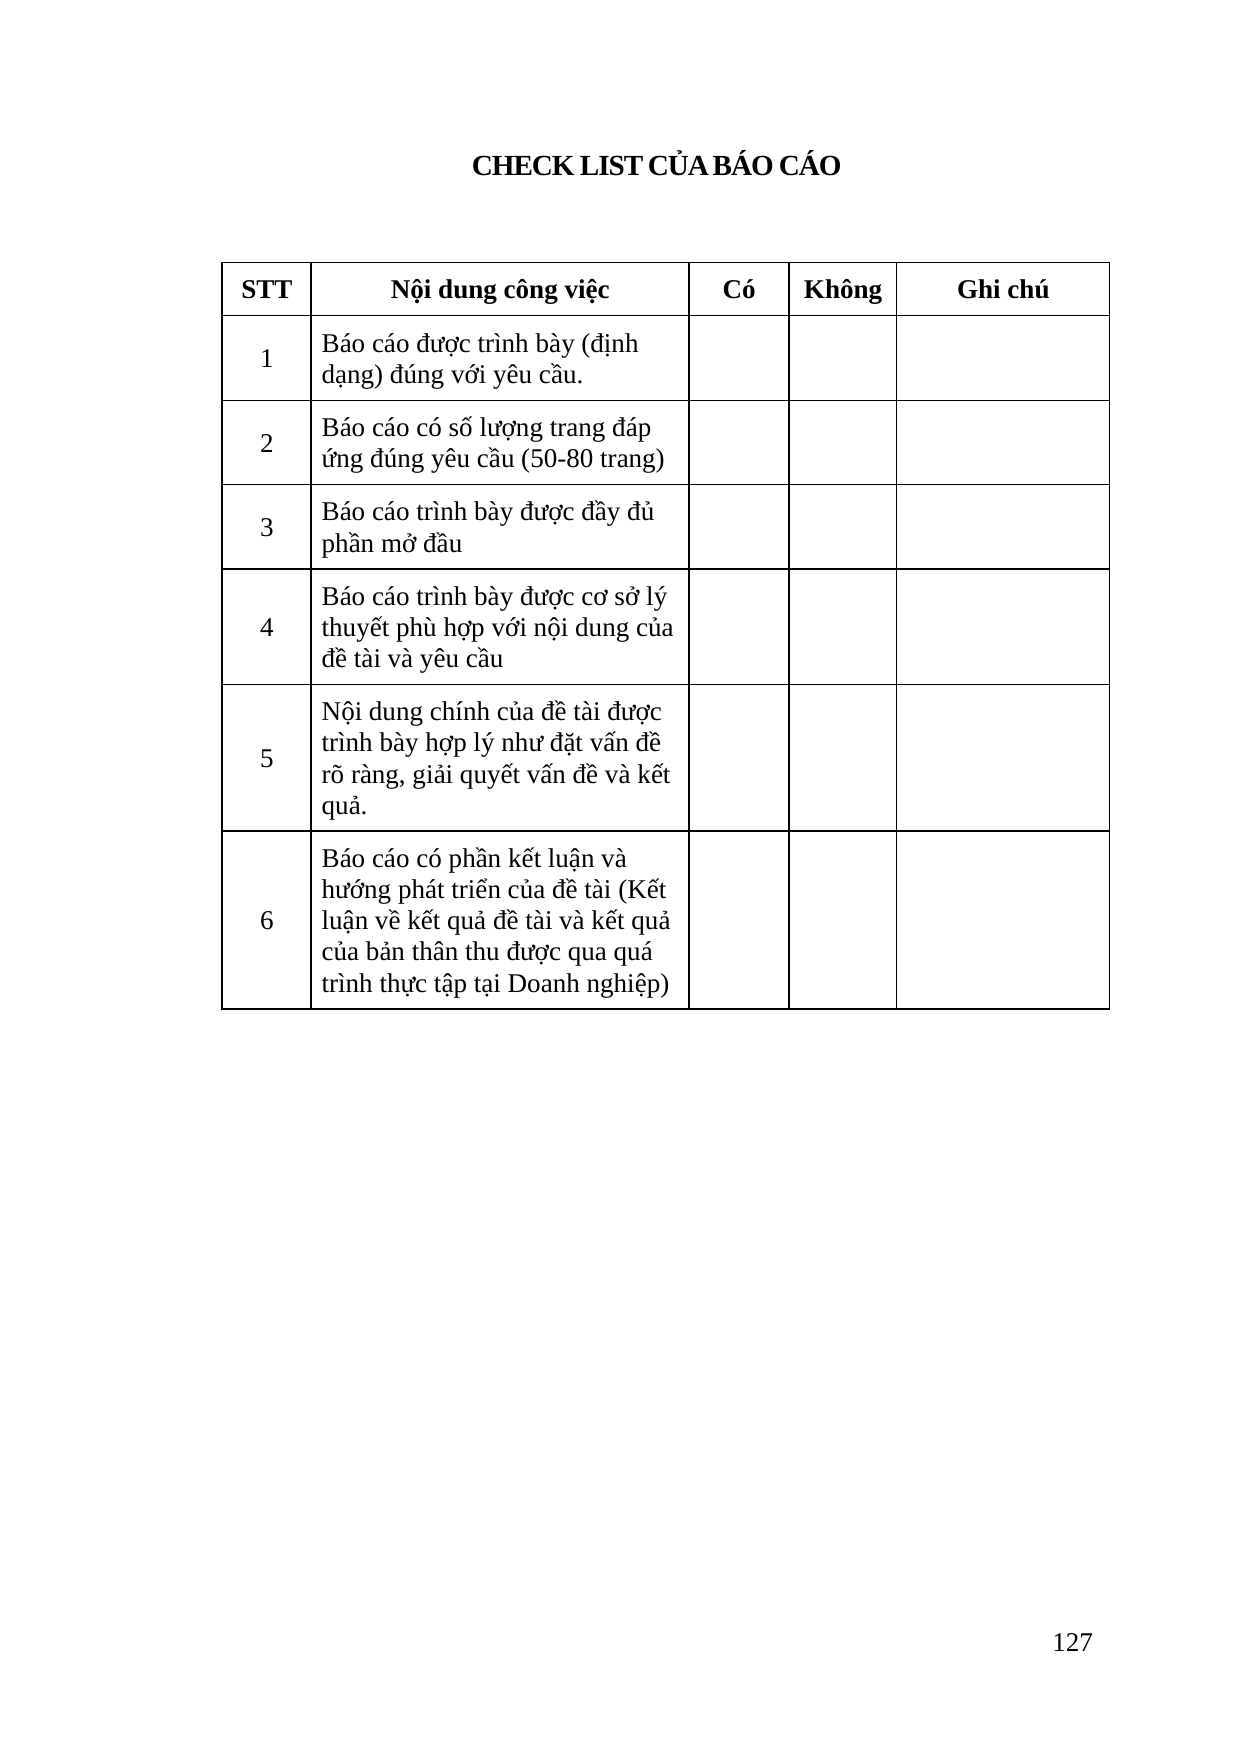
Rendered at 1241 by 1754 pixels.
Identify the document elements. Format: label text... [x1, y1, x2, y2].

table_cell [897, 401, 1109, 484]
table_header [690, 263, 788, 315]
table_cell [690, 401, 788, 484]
title CHECK LIST CỦA BÁO CÁO [221, 148, 1092, 181]
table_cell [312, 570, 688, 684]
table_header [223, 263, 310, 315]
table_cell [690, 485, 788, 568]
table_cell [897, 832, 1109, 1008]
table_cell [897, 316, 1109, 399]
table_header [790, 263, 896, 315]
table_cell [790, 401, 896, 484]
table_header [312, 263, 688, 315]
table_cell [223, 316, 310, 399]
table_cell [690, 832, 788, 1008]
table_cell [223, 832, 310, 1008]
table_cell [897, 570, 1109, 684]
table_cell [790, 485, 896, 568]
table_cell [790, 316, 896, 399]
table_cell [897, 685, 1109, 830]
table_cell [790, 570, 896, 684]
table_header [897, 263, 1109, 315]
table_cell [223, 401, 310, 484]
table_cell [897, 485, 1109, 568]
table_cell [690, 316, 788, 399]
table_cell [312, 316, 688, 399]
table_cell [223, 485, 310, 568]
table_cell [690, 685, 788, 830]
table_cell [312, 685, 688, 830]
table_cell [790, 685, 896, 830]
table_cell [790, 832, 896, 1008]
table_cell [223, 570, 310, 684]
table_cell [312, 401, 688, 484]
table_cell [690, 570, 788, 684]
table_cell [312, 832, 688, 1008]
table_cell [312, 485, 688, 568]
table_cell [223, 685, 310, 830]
